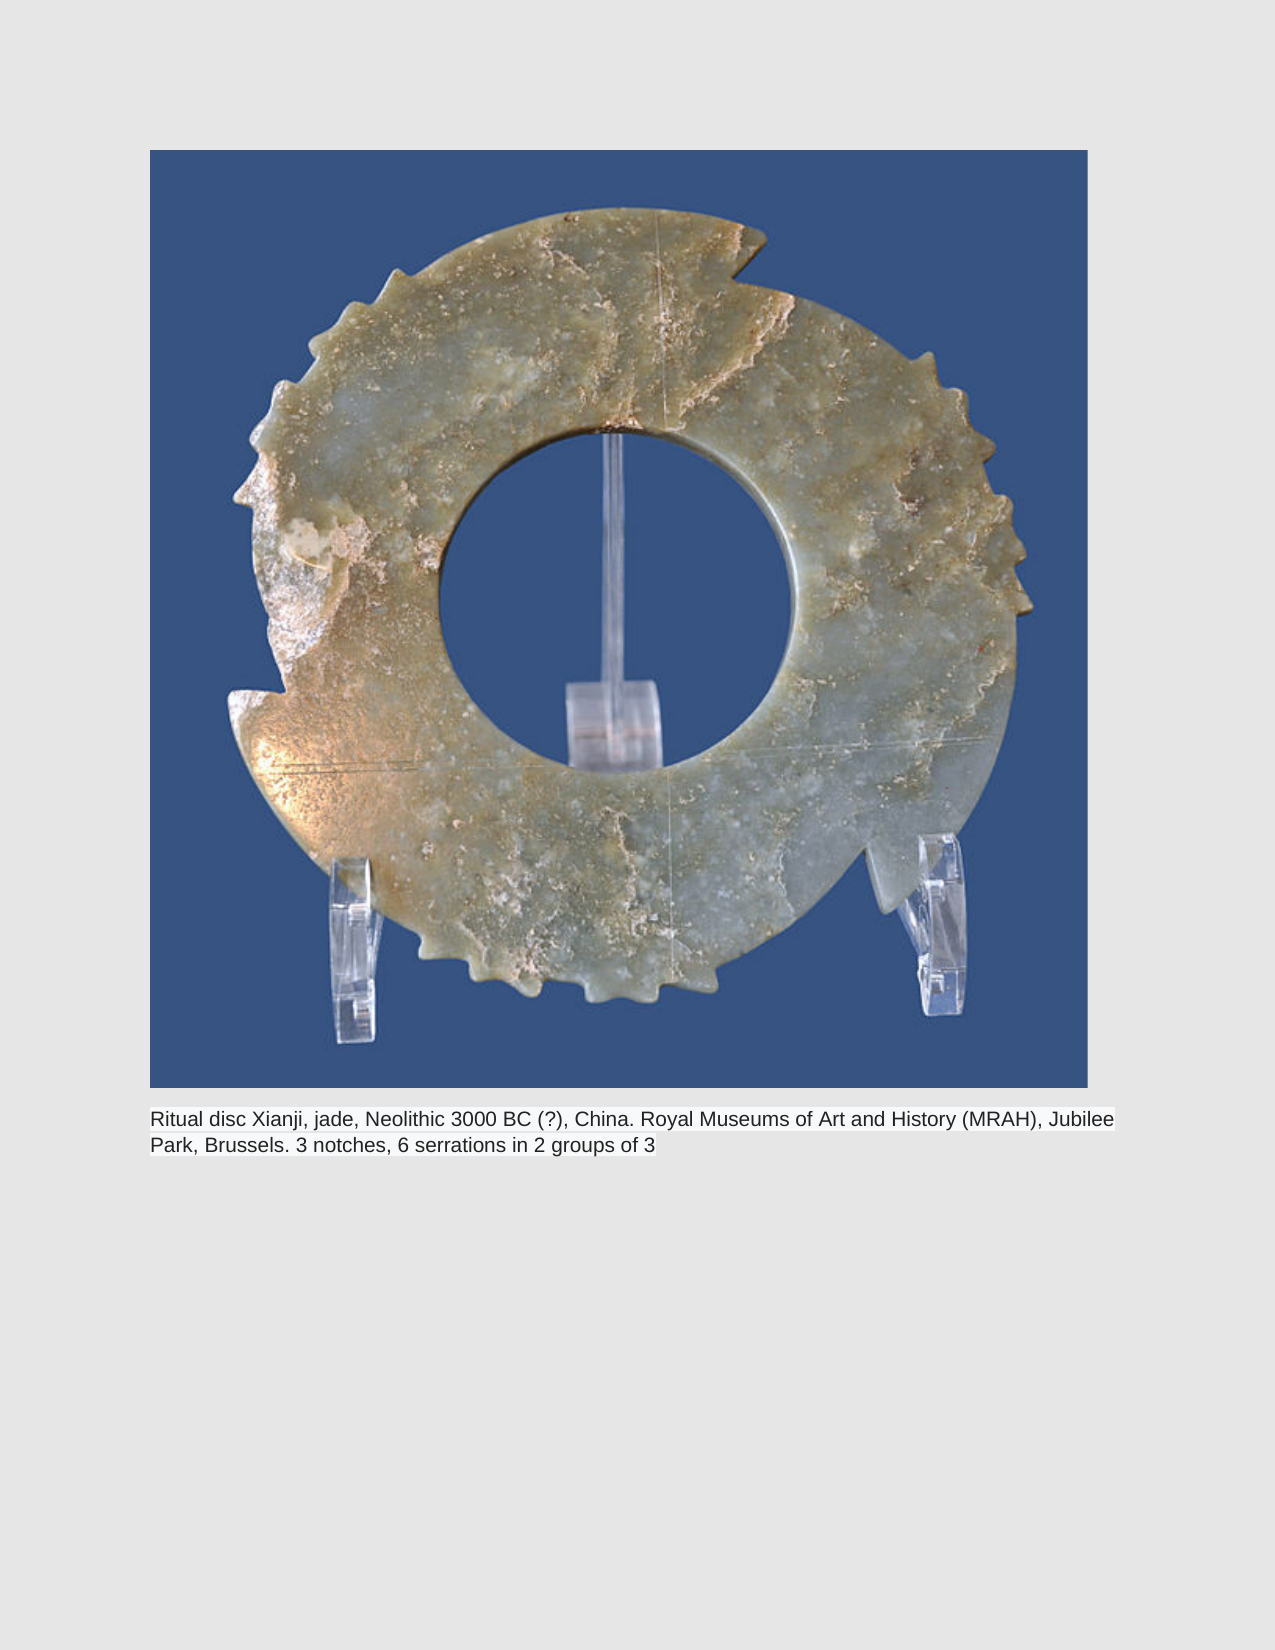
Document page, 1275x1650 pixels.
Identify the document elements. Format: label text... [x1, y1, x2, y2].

picture [150, 150, 1088, 1088]
text Ritual disc Xianji, jade, Neolithic 3000 BC (?), China. Royal Museums of Art and History (MRAH), Jubilee Park, Brussels. 3 notches, 6 serrations in 2 groups of 3 [150, 1107, 1125, 1156]
